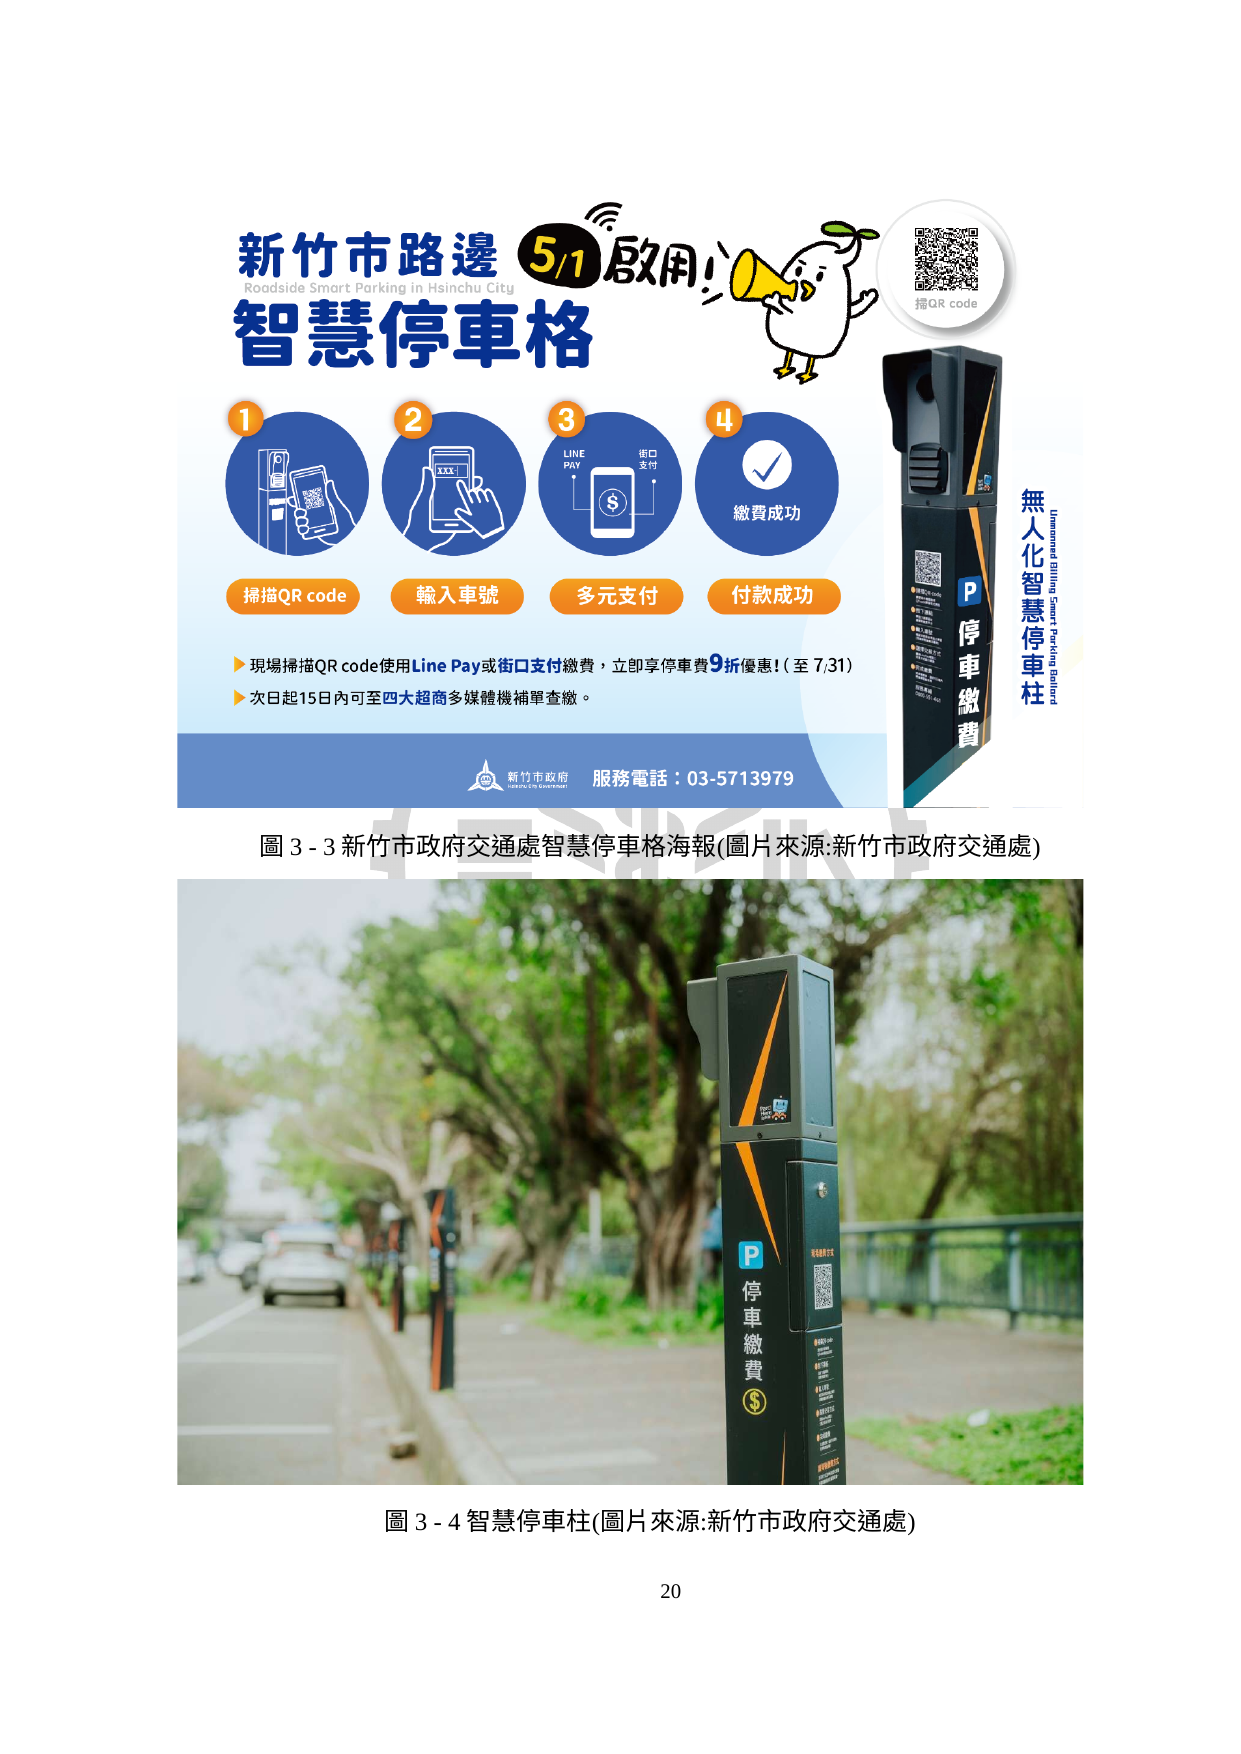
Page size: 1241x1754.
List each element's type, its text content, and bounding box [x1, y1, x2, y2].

picture [177, 879, 1084, 1485]
picture [177, 168, 1084, 808]
text 圖 3 - 3 新竹市政府交通處智慧停車格海報(圖片來源:新竹市政府交通處) [177, 826, 1122, 863]
text 圖 3 - 4 智慧停車柱(圖片來源:新竹市政府交通處) [177, 1501, 1122, 1538]
